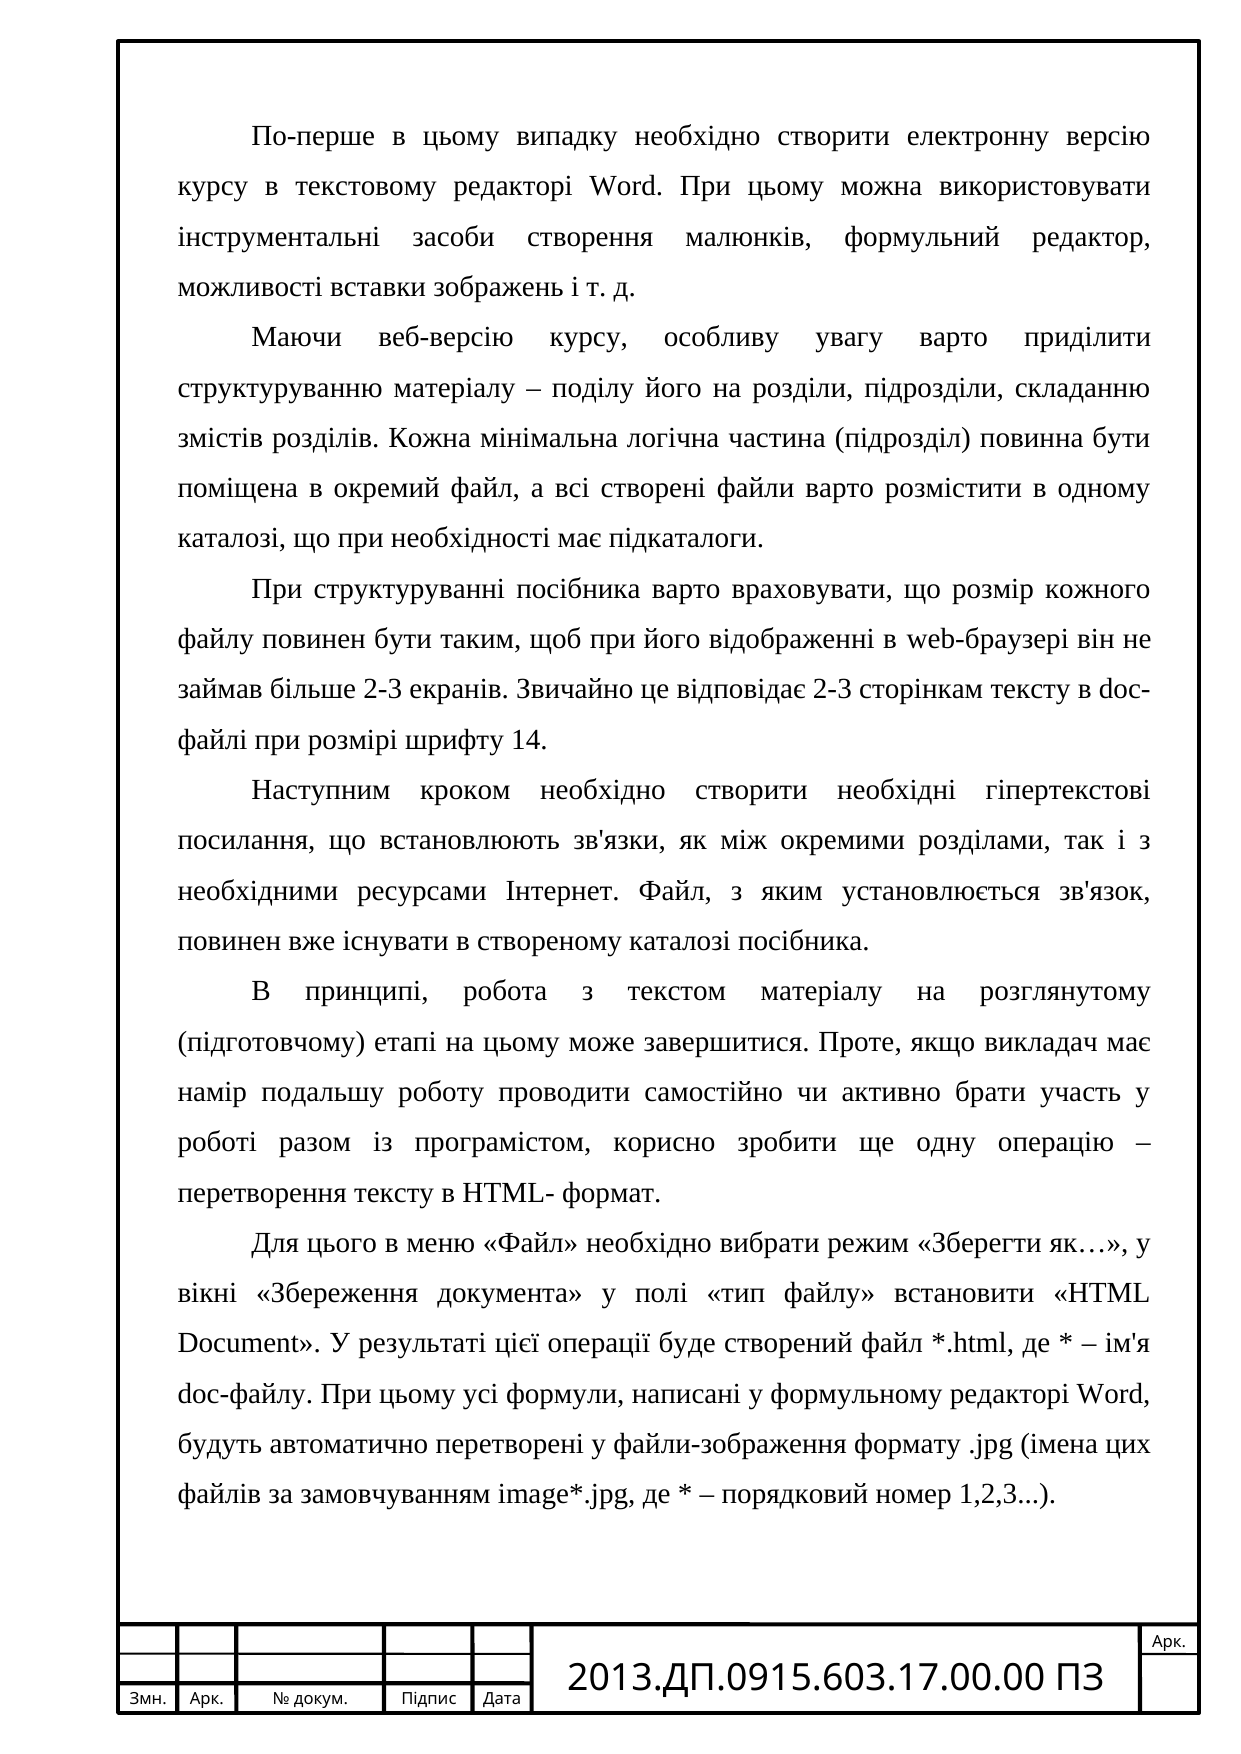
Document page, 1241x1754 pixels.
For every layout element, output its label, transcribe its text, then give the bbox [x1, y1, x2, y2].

text Для цього в меню «Файл» необхідно вибрати режим «Зберегти як…», у вікні «Збереження документа» у полі «тип файлу» встановити «HTML Document». У результаті цієї операції буде створений файл *.html, де * – ім'я doc-файлу. При цьому усі формули, написані у формульному редакторі Word, будуть автоматично перетворені у файли-зображення формату .jpg (імена цих файлів за замовчуванням image*.jpg, де * – порядковий номер 1,2,3...). [177, 1225, 1152, 1510]
text Маючи веб-версію курсу, особливу увагу варто приділити структуруванню матеріалу – поділу його на розділи, підрозділи, складанню змістів розділів. Кожна мінімальна логічна частина (підрозділ) повинна бути поміщена в окремий файл, а всі створені файли варто розмістити в одному каталозі, що при необхідності має підкаталоги. [177, 319, 1152, 554]
text В принципі, робота з текстом матеріалу на розглянутому (підготовчому) етапі на цьому може завершитися. Проте, якщо викладач має намір подальшу роботу проводити самостійно чи активно брати участь у роботі разом із програмістом, корисно зробити ще одну операцію – перетворення тексту в HTML- формат. [177, 973, 1152, 1208]
text При структуруванні посібника варто враховувати, що розмір кожного файлу повинен бути таким, щоб при його відображенні в web-браузері він не займав більше 2-3 екранів. Звичайно це відповідає 2-3 сторінкам тексту в doc-файлі при розмірі шрифту 14. [177, 571, 1152, 755]
text Наступним кроком необхідно створити необхідні гіпертекстові посилання, що встановлюють зв'язки, як між окремими розділами, так і з необхідними ресурсами Інтернет. Файл, з яким установлюється зв'язок, повинен вже існувати в створеному каталозі посібника. [177, 772, 1152, 957]
text По-перше в цьому випадку необхідно створити електронну версію курсу в текстовому редакторі Word. При цьому можна використовувати інструментальні засоби створення малюнків, формульний редактор, можливості вставки зображень і т. д. [177, 118, 1152, 303]
